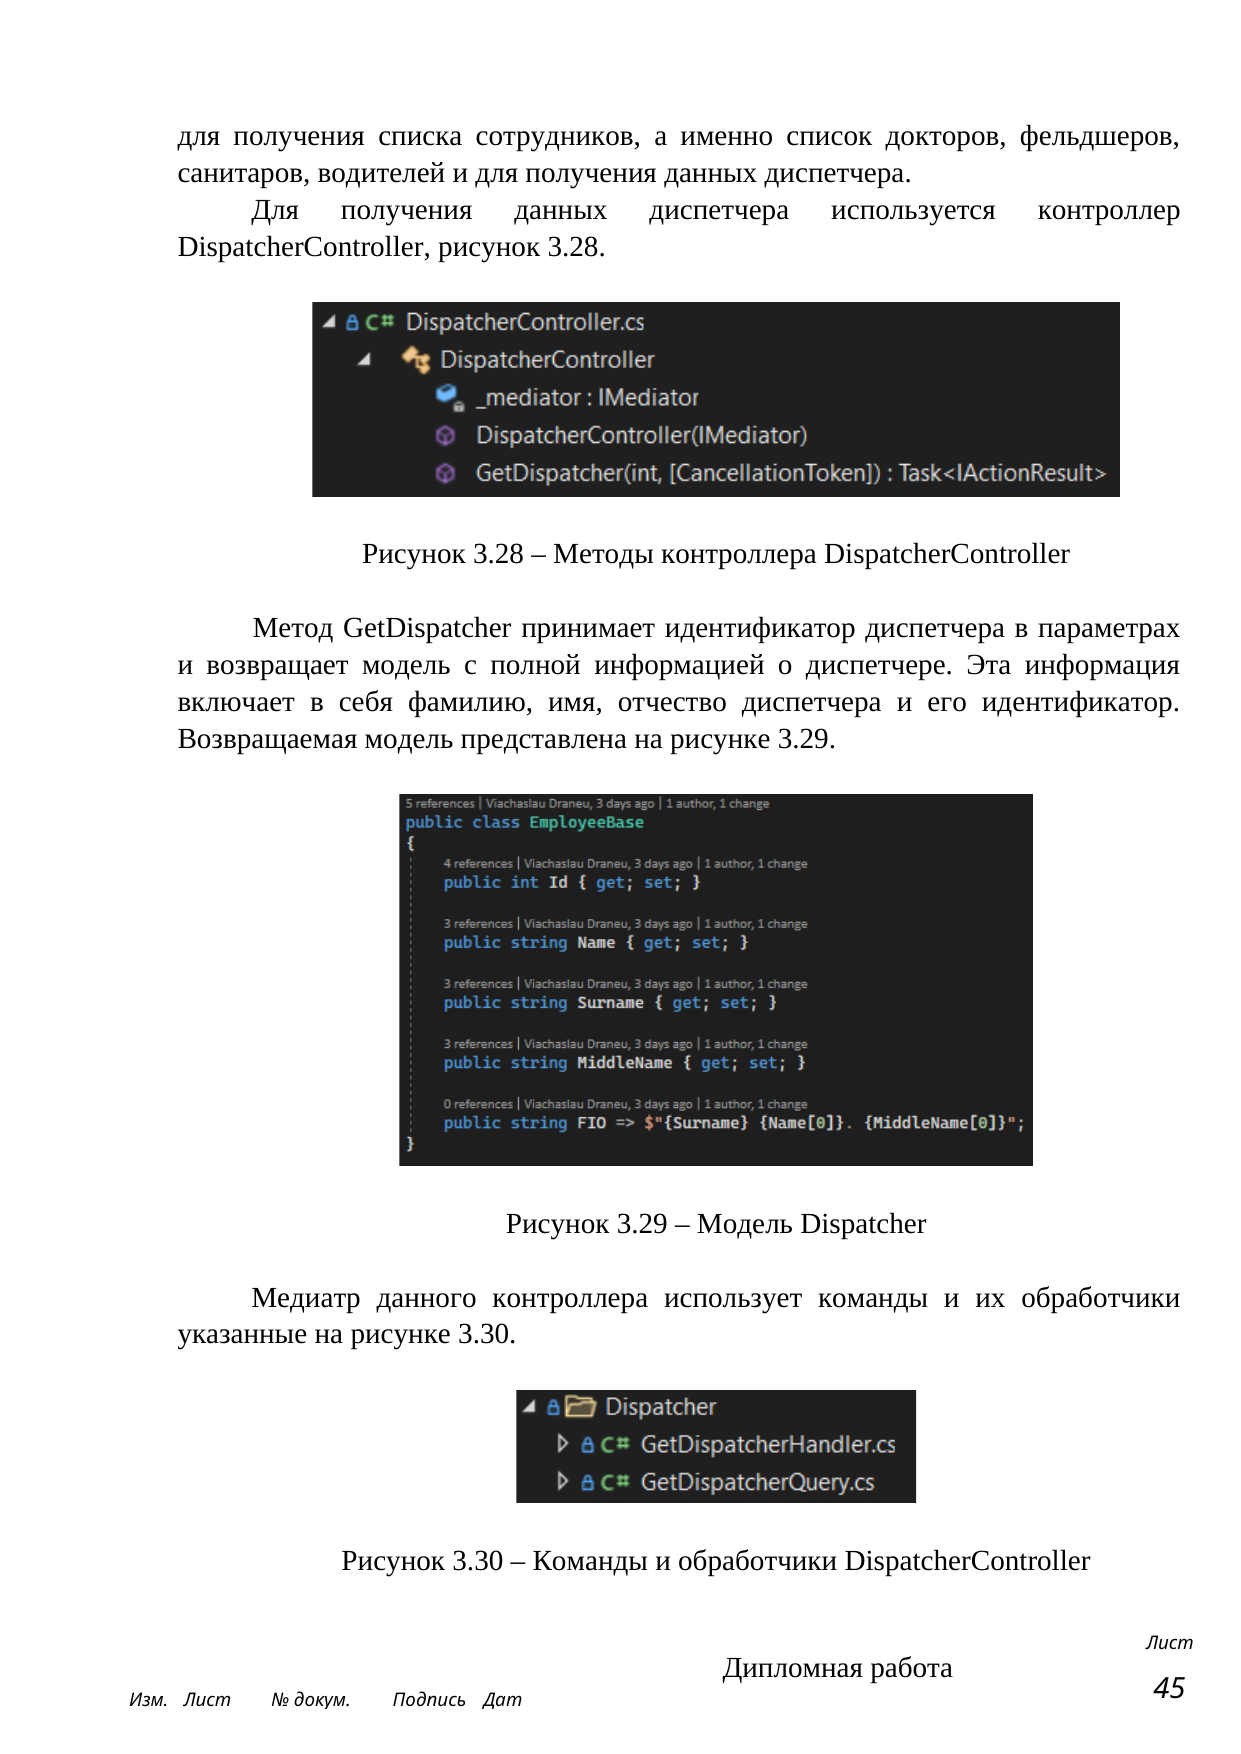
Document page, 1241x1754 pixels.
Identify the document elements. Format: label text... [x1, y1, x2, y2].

picture [312, 302, 1120, 497]
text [177, 118, 1181, 188]
text Рисунок 3.28 – Методы контроллера DispatcherController [177, 536, 1181, 570]
text Для получения данных диспетчера используется контроллер DispatcherController, рисунок 3.28. [177, 192, 1181, 262]
picture [399, 794, 1033, 1166]
text Рисунок 3.30 – Команды и обработчики DispatcherController [177, 1543, 1181, 1577]
text Метод GetDispatcher принимает идентификатор диспетчера в параметрах и возвращает модель с полной информацией о диспетчере. Эта информация включает в себя фамилию, имя, отчество диспетчера и его идентификатор. Возвращаемая модель представлена на рисунке 3.29. [177, 610, 1181, 754]
picture [516, 1390, 917, 1503]
text Медиатр данного контроллера использует команды и их обработчики указанные на рисунке 3.30. [177, 1280, 1181, 1350]
text Рисунок 3.29 – Модель Dispatcher [177, 1206, 1181, 1239]
